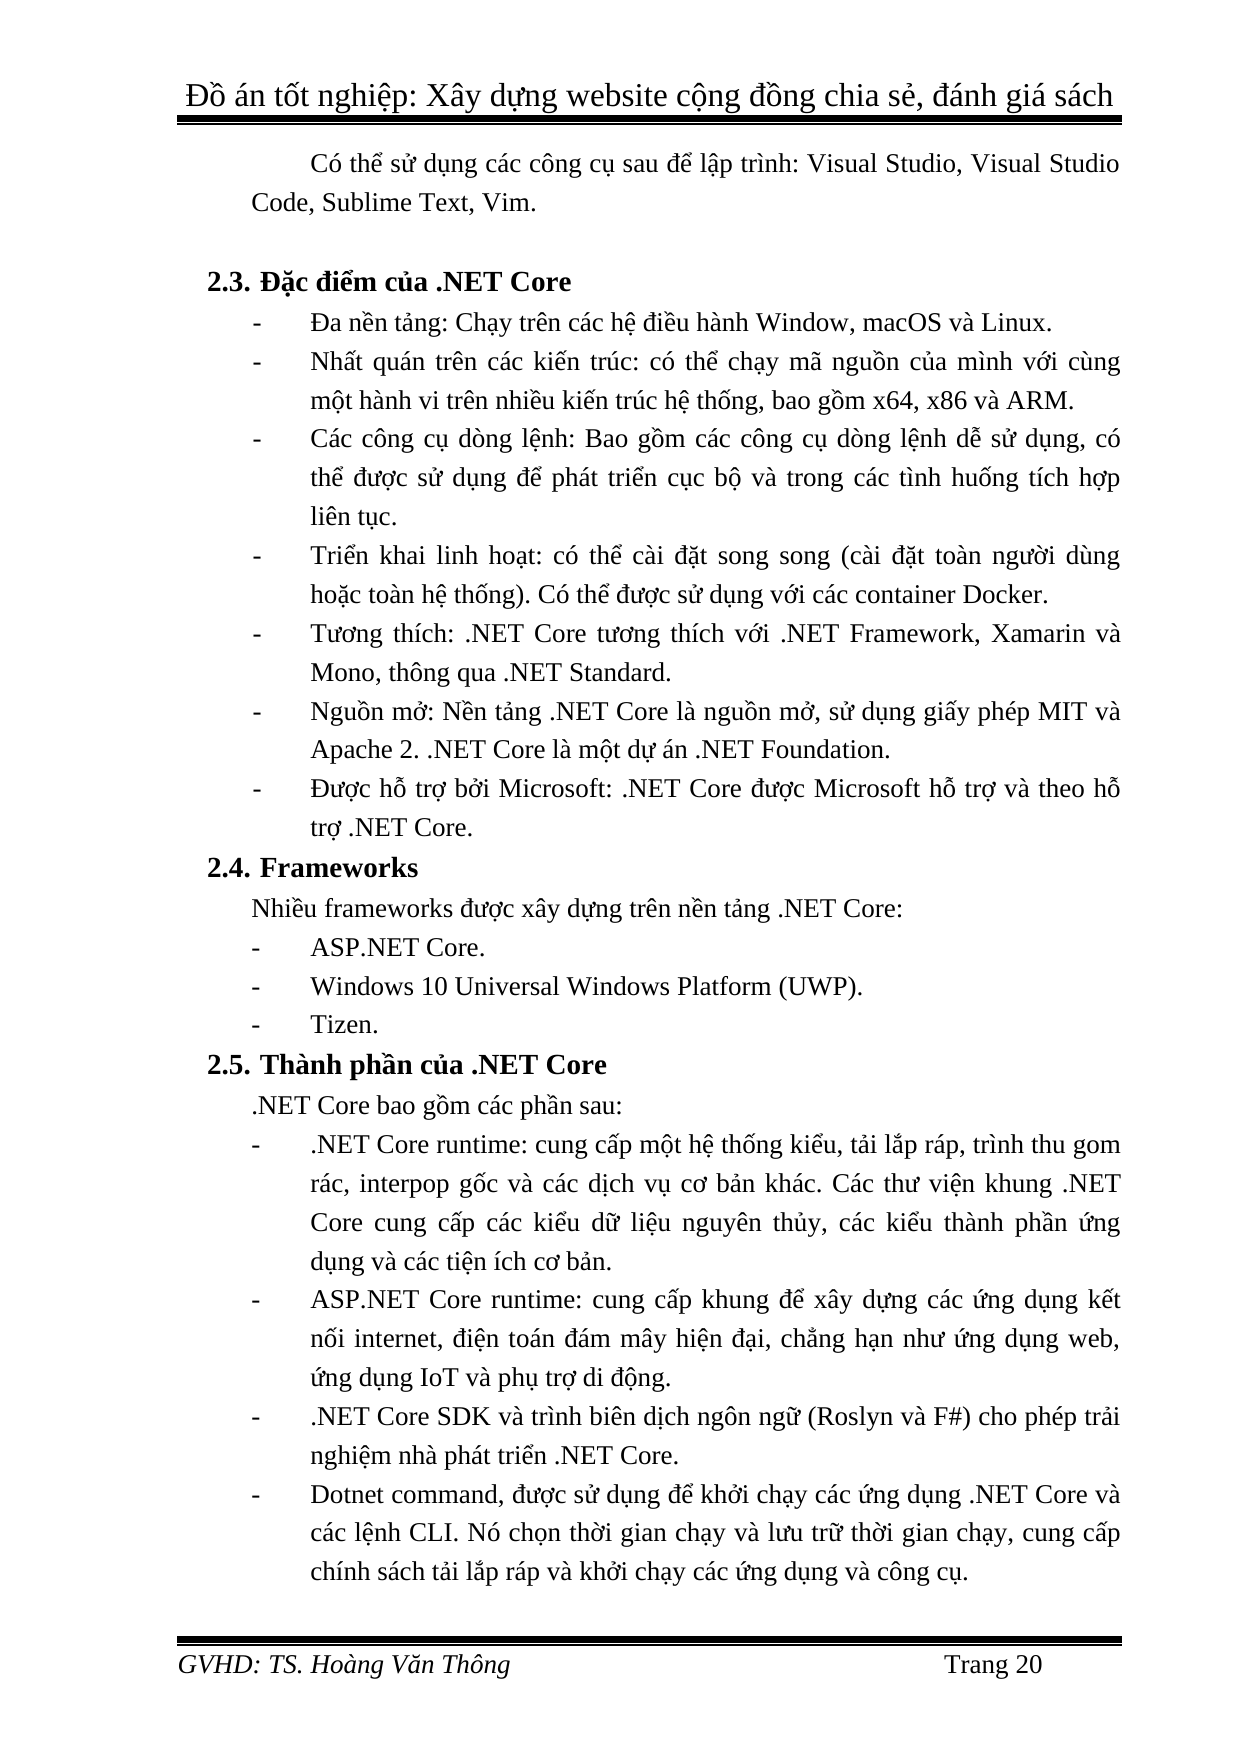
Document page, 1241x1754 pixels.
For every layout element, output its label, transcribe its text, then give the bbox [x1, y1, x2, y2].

list .NET Core bao gồm các phần sau: [251, 1089, 1122, 1120]
list Nguồn mở: Nền tảng .NET Core là nguồn mở, sử dụng giấy phép MIT và Apache 2. .NET Core là một dự án .NET Foundation. [252, 694, 1122, 764]
list ASP.NET Core. [251, 931, 1122, 962]
list Đặc điểm của .NET Core [207, 264, 1122, 298]
list Các công cụ dòng lệnh: Bao gồm các công cụ dòng lệnh dễ sử dụng, có thể được sử dụng để phát triển cục bộ và trong các tình huống tích hợp liên tục. [252, 423, 1122, 531]
list ASP.NET Core runtime: cung cấp khung để xây dựng các ứng dụng kết nối internet, điện toán đám mây hiện đại, chẳng hạn như ứng dụng web, ứng dụng IoT và phụ trợ di động. [251, 1283, 1122, 1392]
list Nhất quán trên các kiến trúc: có thể chạy mã nguồn của mình với cùng một hành vi trên nhiều kiến trúc hệ thống, bao gồm x64, x86 và ARM. [252, 345, 1122, 415]
list Tizen. [251, 1008, 1122, 1039]
list Tương thích: .NET Core tương thích với .NET Framework, Xamarin và Mono, thông qua .NET Standard. [252, 617, 1122, 687]
list .NET Core SDK và trình biên dịch ngôn ngữ (Roslyn và F#) cho phép trải nghiệm nhà phát triển .NET Core. [251, 1400, 1122, 1470]
list Triển khai linh hoạt: có thể cài đặt song song (cài đặt toàn người dùng hoặc toàn hệ thống). Có thể được sử dụng với các container Docker. [252, 539, 1122, 609]
list Windows 10 Universal Windows Platform (UWP). [251, 969, 1122, 1001]
list Đa nền tảng: Chạy trên các hệ điều hành Window, macOS và Linux. [252, 306, 1122, 337]
list .NET Core runtime: cung cấp một hệ thống kiểu, tải lắp ráp, trình thu gom rác, interpop gốc và các dịch vụ cơ bản khác. Các thư viện khung .NET Core cung cấp các kiểu dữ liệu nguyên thủy, các kiểu thành phần ứng dụng và các tiện ích cơ bản. [251, 1128, 1122, 1276]
list Nhiều frameworks được xây dựng trên nền tảng .NET Core: [251, 892, 1122, 923]
list Thành phần của .NET Core [207, 1047, 1122, 1081]
list Dotnet command, được sử dụng để khởi chạy các ứng dụng .NET Core và các lệnh CLI. Nó chọn thời gian chạy và lưu trữ thời gian chạy, cung cấp chính sách tải lắp ráp và khởi chạy các ứng dụng và công cụ. [251, 1478, 1122, 1587]
list Frameworks [207, 850, 1122, 883]
list Có thể sử dụng các công cụ sau để lập trình: Visual Studio, Visual Studio Code, Sublime Text, Vim. [251, 148, 1122, 218]
list Được hỗ trợ bởi Microsoft: .NET Core được Microsoft hỗ trợ và theo hỗ trợ .NET Core. [252, 772, 1122, 842]
